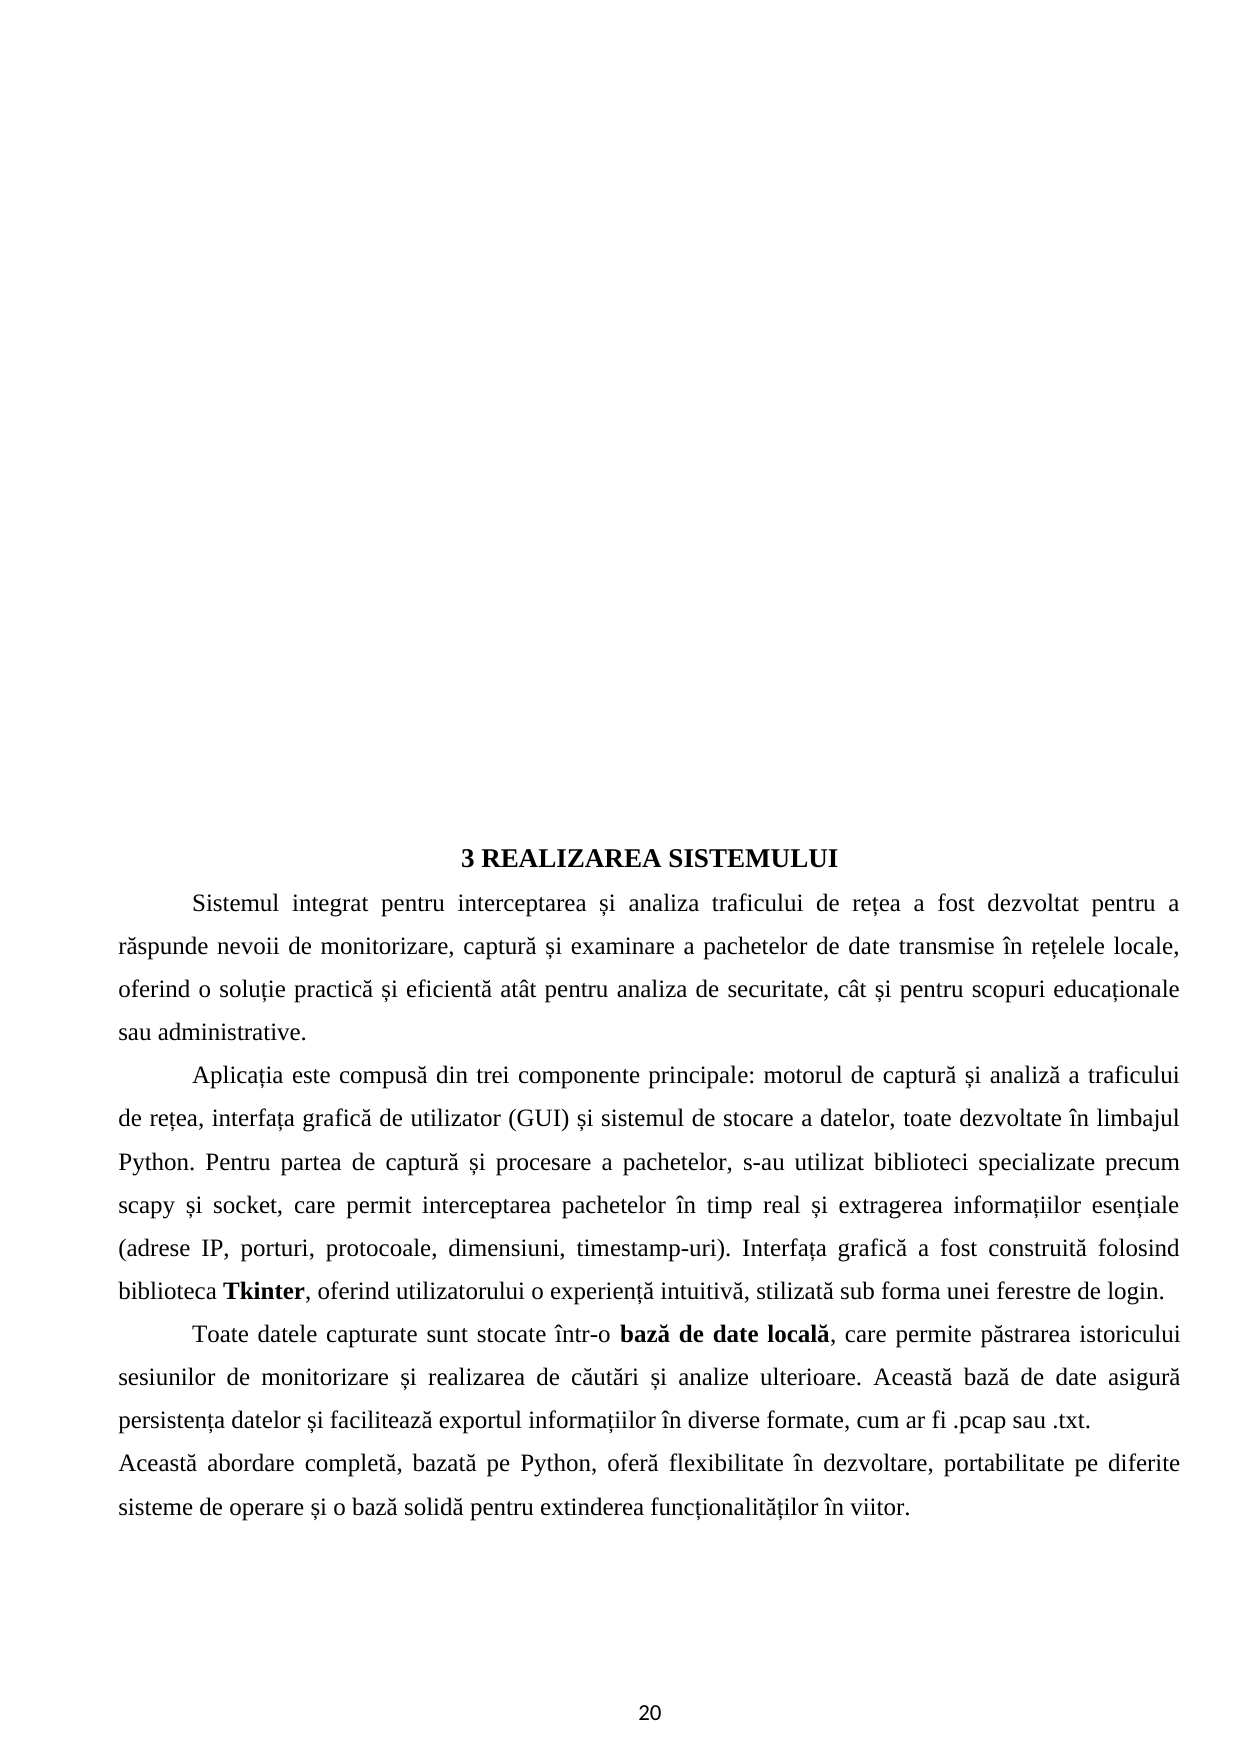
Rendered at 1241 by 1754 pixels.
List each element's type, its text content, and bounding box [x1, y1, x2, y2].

text Aplicația este compusă din trei componente principale: motorul de captură și analiză a traficului de rețea, interfața grafică de utilizator (GUI) și sistemul de stocare a datelor, toate dezvoltate în limbajul Python. Pentru partea de captură și procesare a pachetelor, s-au utilizat biblioteci specializate precum scapy și socket, care permit interceptarea pachetelor în timp real și extragerea informațiilor esențiale (adrese IP, porturi, protocoale, dimensiuni, timestamp-uri). Interfața grafică a fost construită folosind biblioteca Tkinter, oferind utilizatorului o experiență intuitivă, stilizată sub forma unei ferestre de login. [118, 1060, 1181, 1305]
text Sistemul integrat pentru interceptarea și analiza traficului de rețea a fost dezvoltat pentru a răspunde nevoii de monitorizare, captură și examinare a pachetelor de date transmise în rețelele locale, oferind o soluție practică și eficientă atât pentru analiza de securitate, cât și pentru scopuri educaționale sau administrative. [118, 888, 1181, 1046]
text Această abordare completă, bazată pe Python, oferă flexibilitate în dezvoltare, portabilitate pe diferite sisteme de operare și o bază solidă pentru extinderea funcționalităților în viitor. [118, 1448, 1181, 1520]
text Toate datele capturate sunt stocate într-o bază de date locală, care permite păstrarea istoricului sesiunilor de monitorizare și realizarea de căutări și analize ulterioare. Această bază de date asigură persistența datelor și facilitează exportul informațiilor în diverse formate, cum ar fi .pcap sau .txt. [118, 1319, 1181, 1434]
subtitle 3 REALIZAREA SISTEMULUI [118, 842, 1181, 873]
